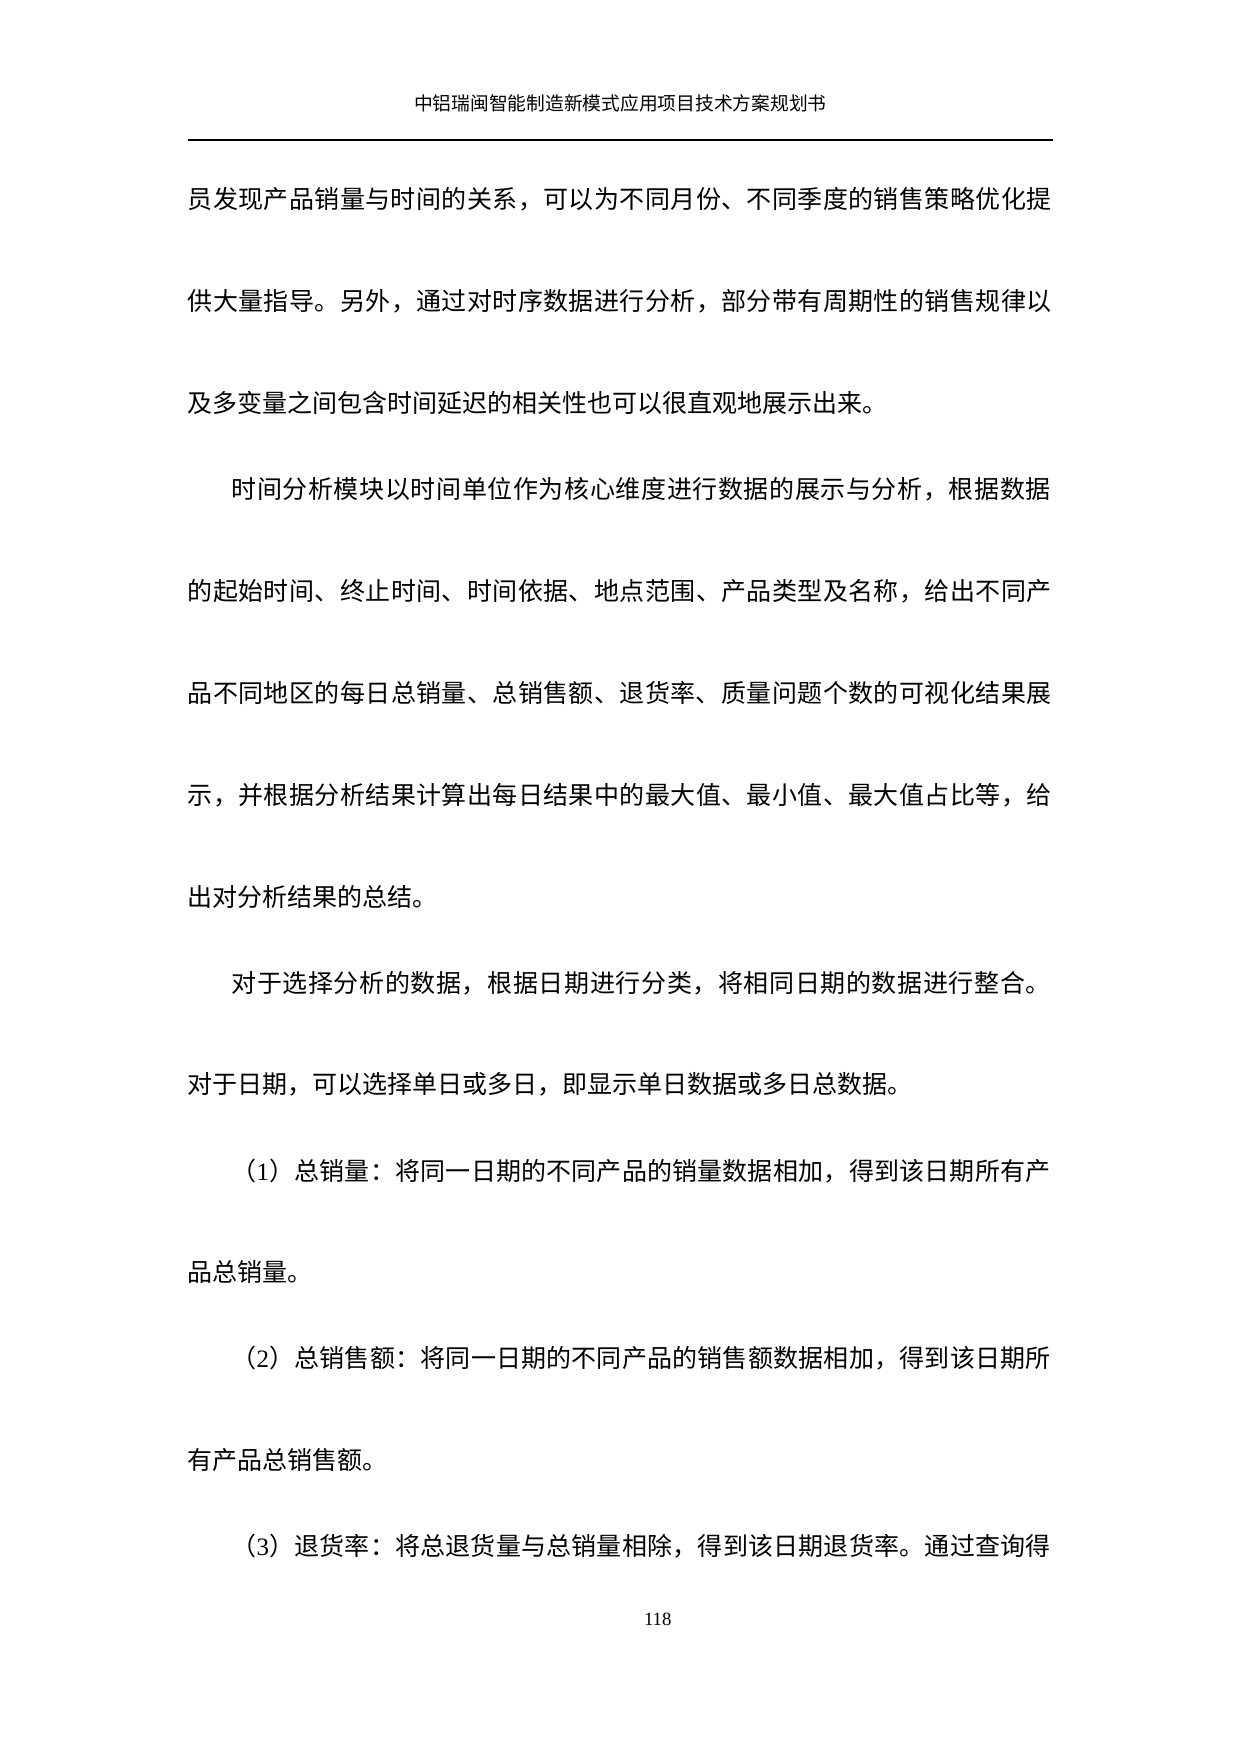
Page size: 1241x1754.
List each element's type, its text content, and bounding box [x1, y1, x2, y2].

text 时间分析模块以时间单位作为核心维度进行数据的展示与分析，根据数据的起始时间、终止时间、时间依据、地点范围、产品类型及名称，给出不同产品不同地区的每日总销量、总销售额、退货率、质量问题个数的可视化结果展示，并根据分析结果计算出每日结果中的最大值、最小值、最大值占比等，给出对分析结果的总结。 [187, 454, 1053, 929]
text 对于选择分析的数据，根据日期进行分类，将相同日期的数据进行整合。对于日期，可以选择单日或多日，即显示单日数据或多日总数据。 [187, 947, 1053, 1117]
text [187, 1511, 1053, 1579]
text （1）总销量：将同一日期的不同产品的销量数据相加，得到该日期所有产品总销量。 [187, 1135, 1053, 1305]
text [187, 164, 1053, 436]
text （2）总销售额：将同一日期的不同产品的销售额数据相加，得到该日期所有产品总销售额。 [187, 1323, 1053, 1493]
